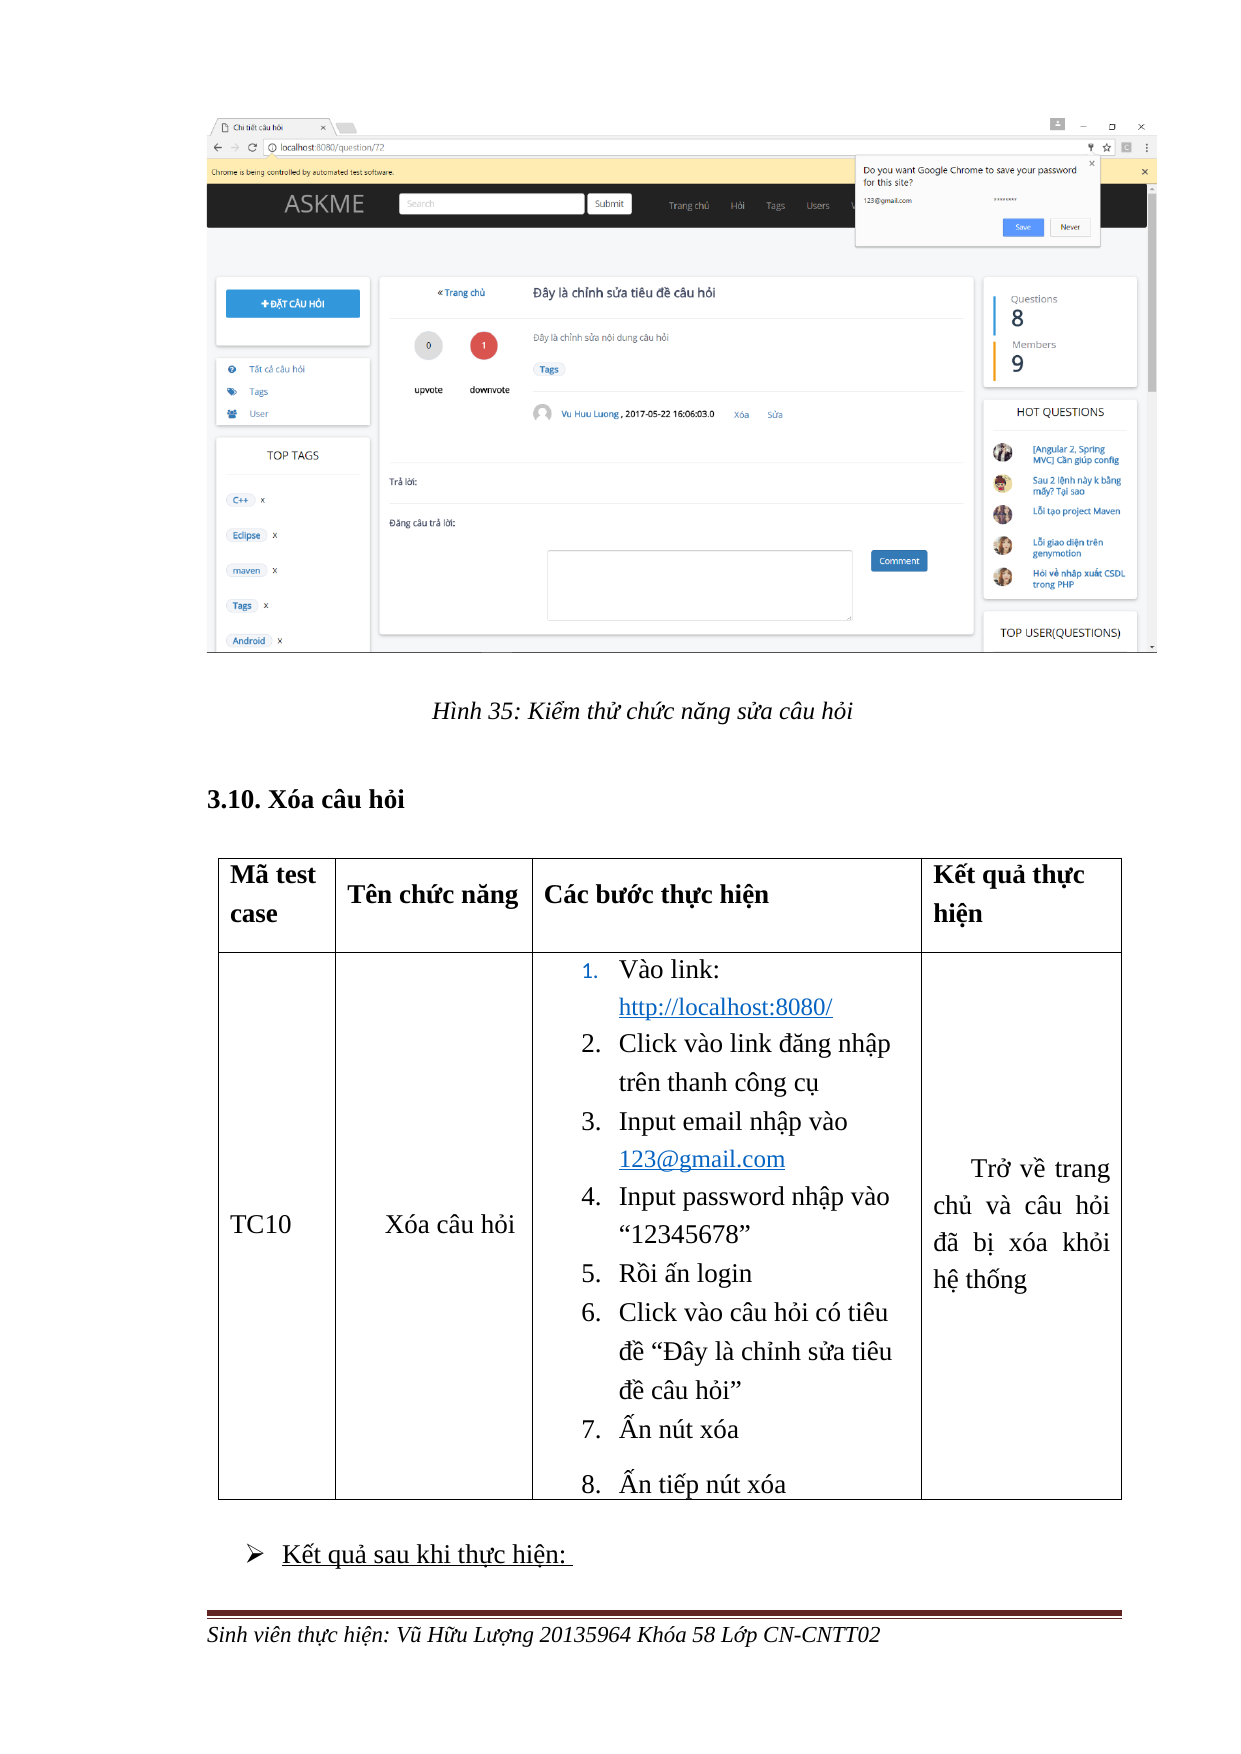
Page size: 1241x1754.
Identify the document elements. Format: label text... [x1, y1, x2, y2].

table_header Tên chức năng [336, 859, 532, 952]
table_header Kết quả thực hiện [922, 859, 1121, 952]
table_header Mã test case [219, 859, 335, 952]
table_cell Vào link: http://localhost:8080/ Click vào link đăng nhập trên thanh công cụ Input email nhập vào 123@gmail.com Input password nhập vào “12345678” Rồi ấn login Click vào câu hỏi có tiêu đề “Đây là chỉnh sửa tiêu đề câu hỏi” Ấn nút xóa Ấn tiếp nút xóa [533, 953, 921, 1499]
table_header Các bước thực hiện [533, 859, 921, 952]
subtitle 3.10. Xóa câu hỏi [207, 783, 1122, 814]
text Hình 35: Kiểm thử chức năng sửa câu hỏi [357, 696, 1122, 725]
picture [206, 118, 1157, 653]
table_cell Trở về trang chủ và câu hỏi đã bị xóa khỏi hệ thống [922, 953, 1121, 1499]
table_cell Xóa câu hỏi [336, 953, 532, 1499]
list Kết quả sau khi thực hiện: [244, 1538, 1122, 1569]
table_cell TC10 [219, 953, 335, 1499]
